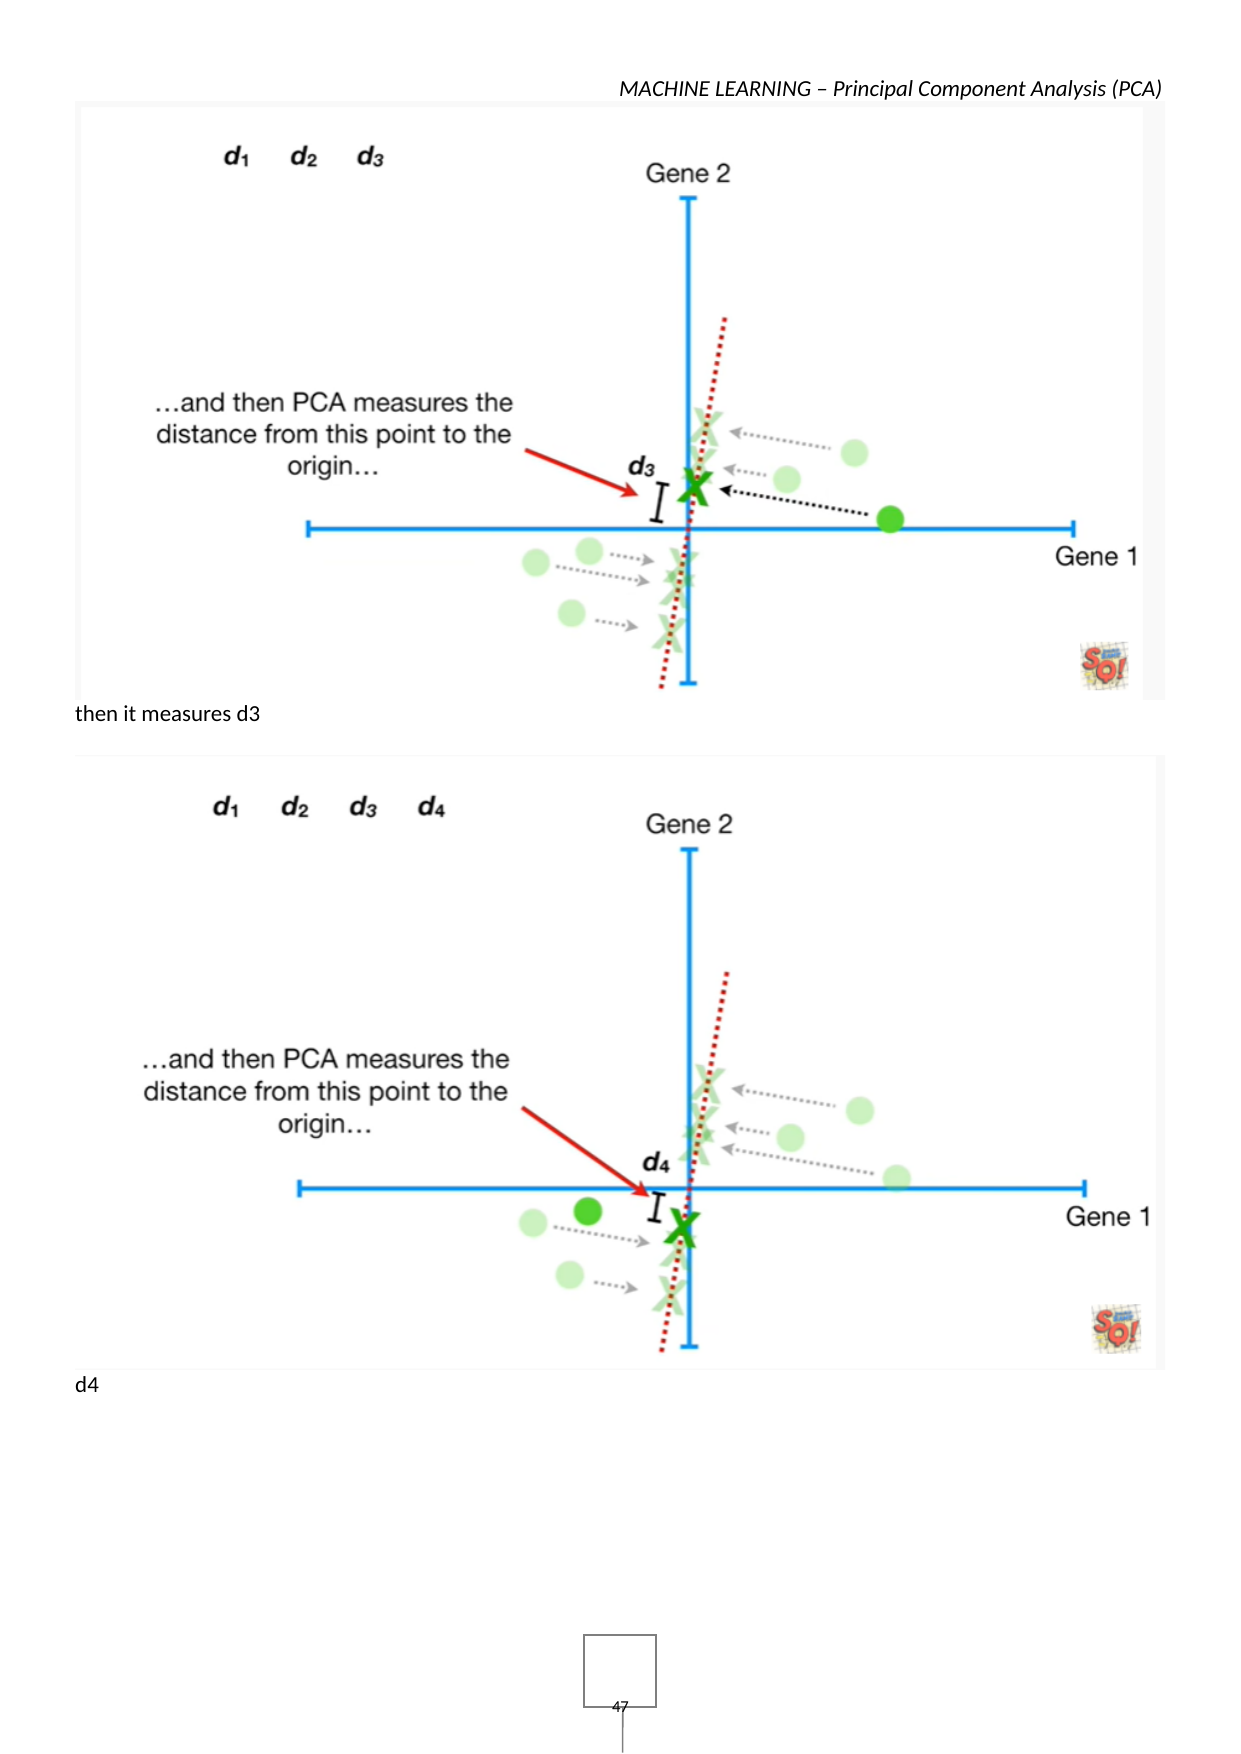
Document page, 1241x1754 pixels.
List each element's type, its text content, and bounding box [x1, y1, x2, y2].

text d4 [75, 1370, 1165, 1398]
picture [75, 101, 1166, 700]
text then it measures d3 [75, 700, 1165, 727]
picture [75, 755, 1166, 1370]
